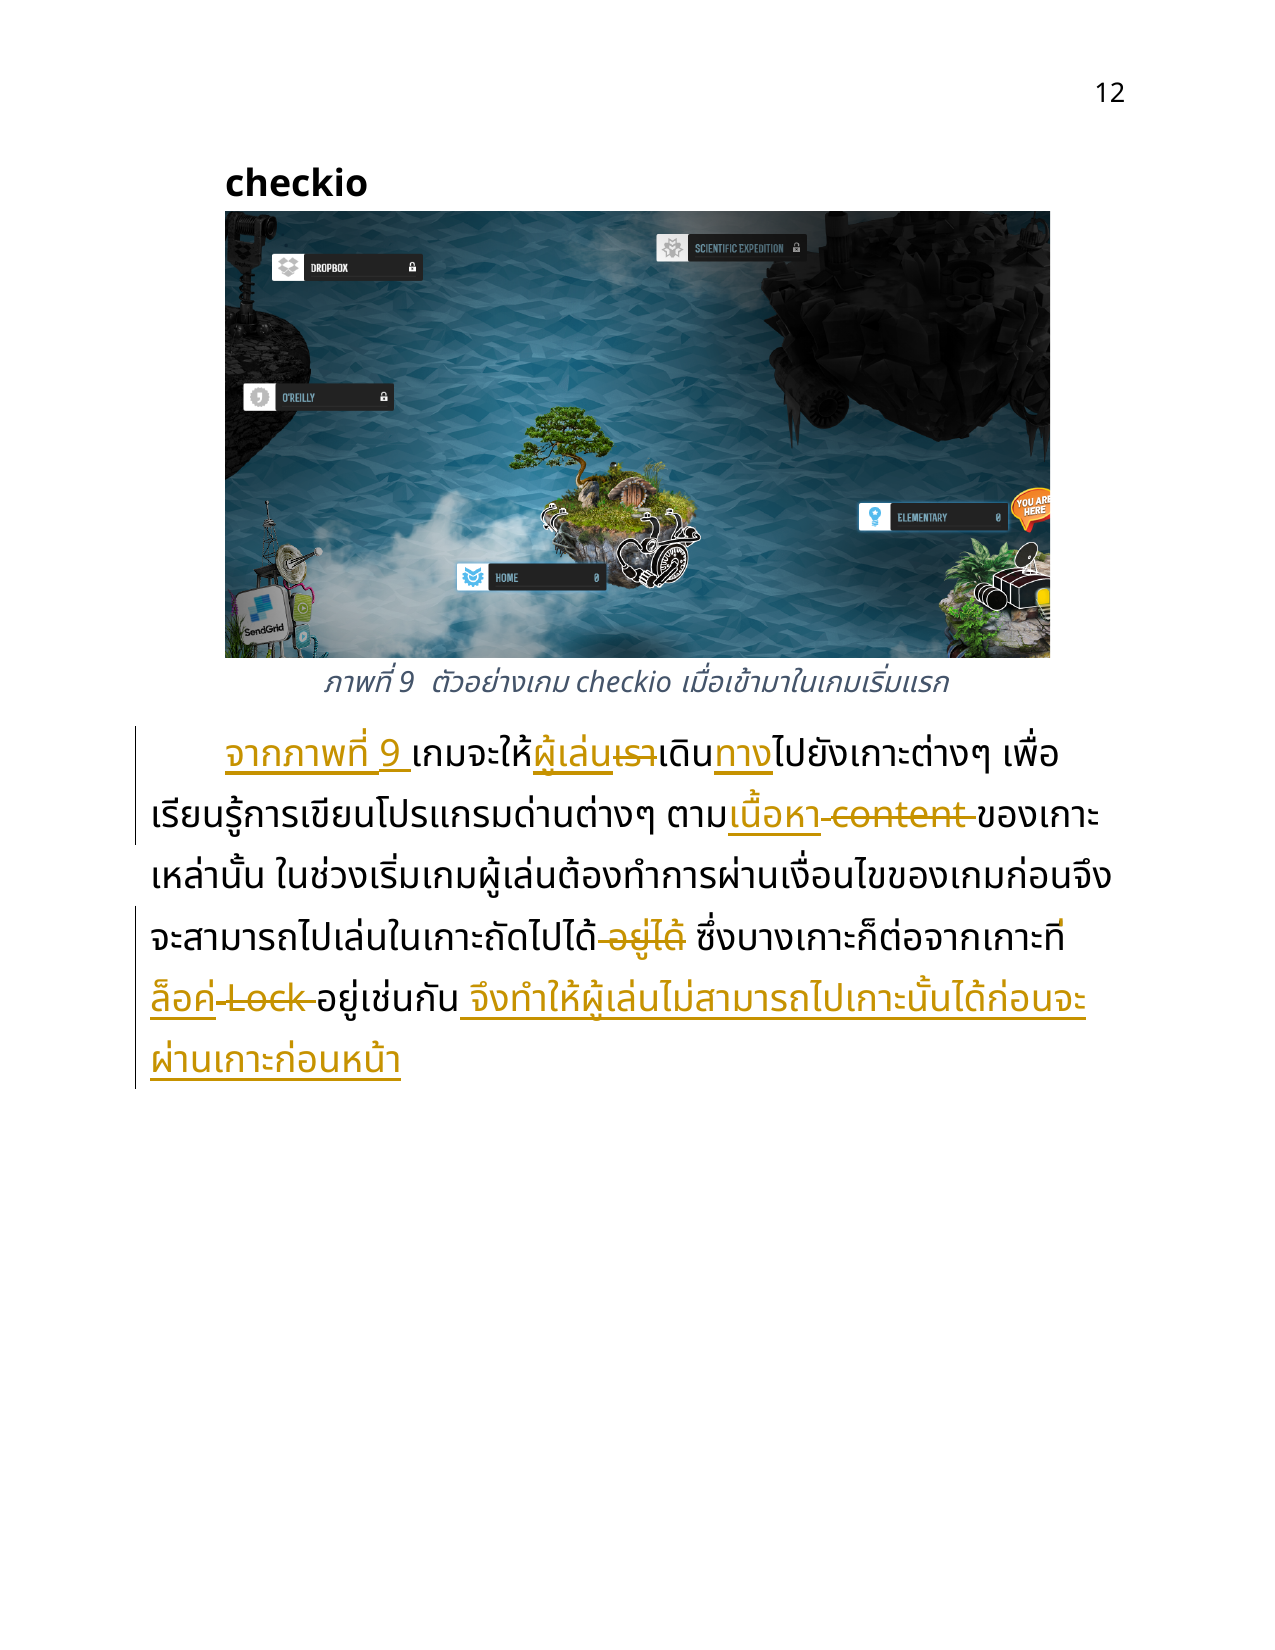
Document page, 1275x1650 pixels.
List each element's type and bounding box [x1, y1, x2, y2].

picture [225, 211, 1050, 658]
